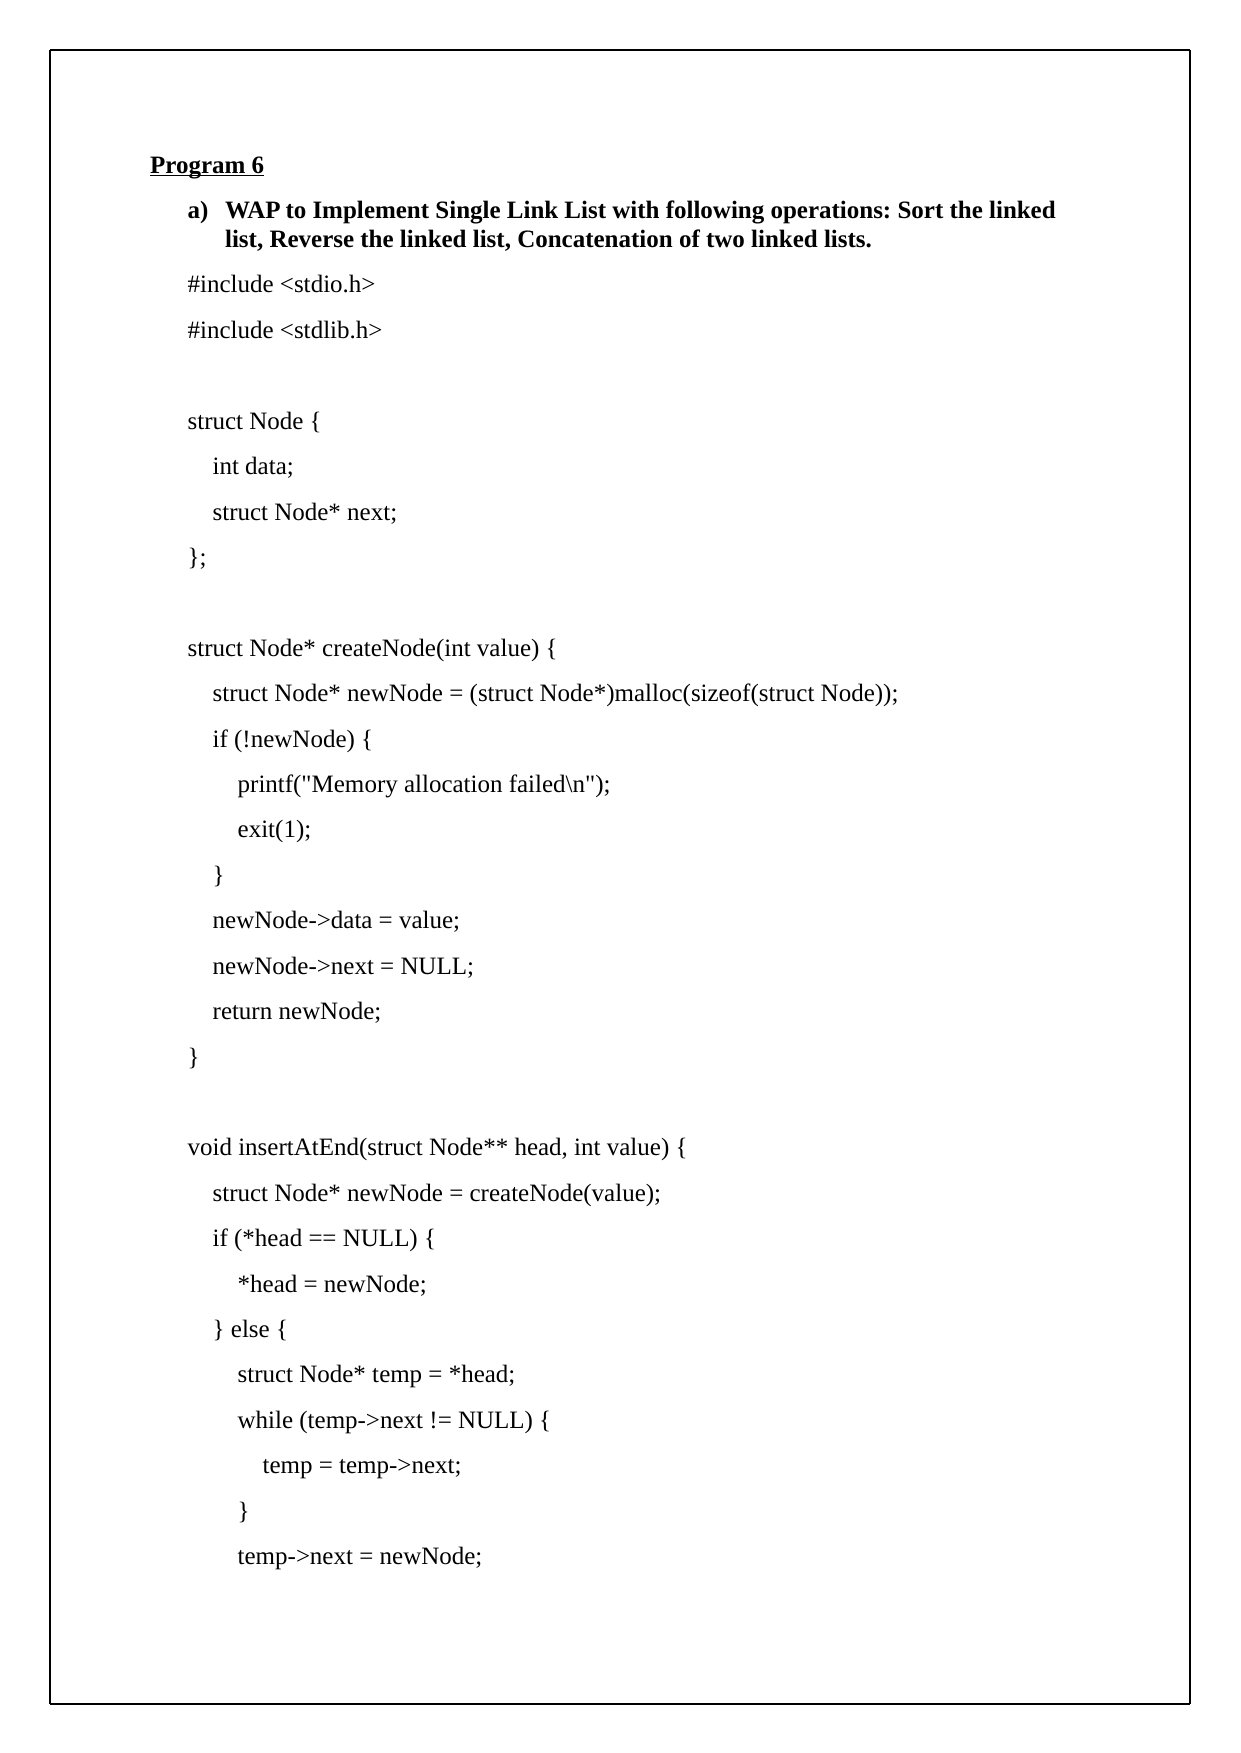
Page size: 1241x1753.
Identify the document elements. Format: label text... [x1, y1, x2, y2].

text return newNode; [187, 996, 1090, 1025]
text temp->next = newNode; [187, 1541, 1090, 1570]
text #include <stdio.h> [187, 269, 1090, 298]
text if (*head == NULL) { [187, 1223, 1090, 1252]
text exit(1); [187, 814, 1090, 843]
text } [187, 1496, 1090, 1524]
text } else { [187, 1314, 1090, 1343]
text Program 6 [150, 150, 1090, 179]
text struct Node { [187, 406, 1090, 434]
text temp = temp->next; [187, 1450, 1090, 1479]
text struct Node* next; [187, 497, 1090, 525]
text if (!newNode) { [187, 724, 1090, 752]
text *head = newNode; [187, 1269, 1090, 1297]
text struct Node* newNode = createNode(value); [187, 1178, 1090, 1207]
text void insertAtEnd(struct Node** head, int value) { [187, 1132, 1090, 1161]
text struct Node* createNode(int value) { [187, 633, 1090, 662]
text #include <stdlib.h> [187, 315, 1090, 344]
text newNode->data = value; [187, 905, 1090, 934]
text }; [187, 542, 1090, 571]
text } [187, 1042, 1090, 1070]
list WAP to Implement Single Link List with following operations: Sort the linked list, Reverse the linked list, Concatenation of two linked lists. [187, 195, 1090, 253]
text struct Node* temp = *head; [187, 1359, 1090, 1388]
text while (temp->next != NULL) { [187, 1405, 1090, 1434]
text int data; [187, 451, 1090, 480]
text newNode->next = NULL; [187, 951, 1090, 979]
text } [187, 860, 1090, 889]
text printf("Memory allocation failed\n"); [187, 769, 1090, 798]
text struct Node* newNode = (struct Node*)malloc(sizeof(struct Node)); [187, 678, 1090, 707]
